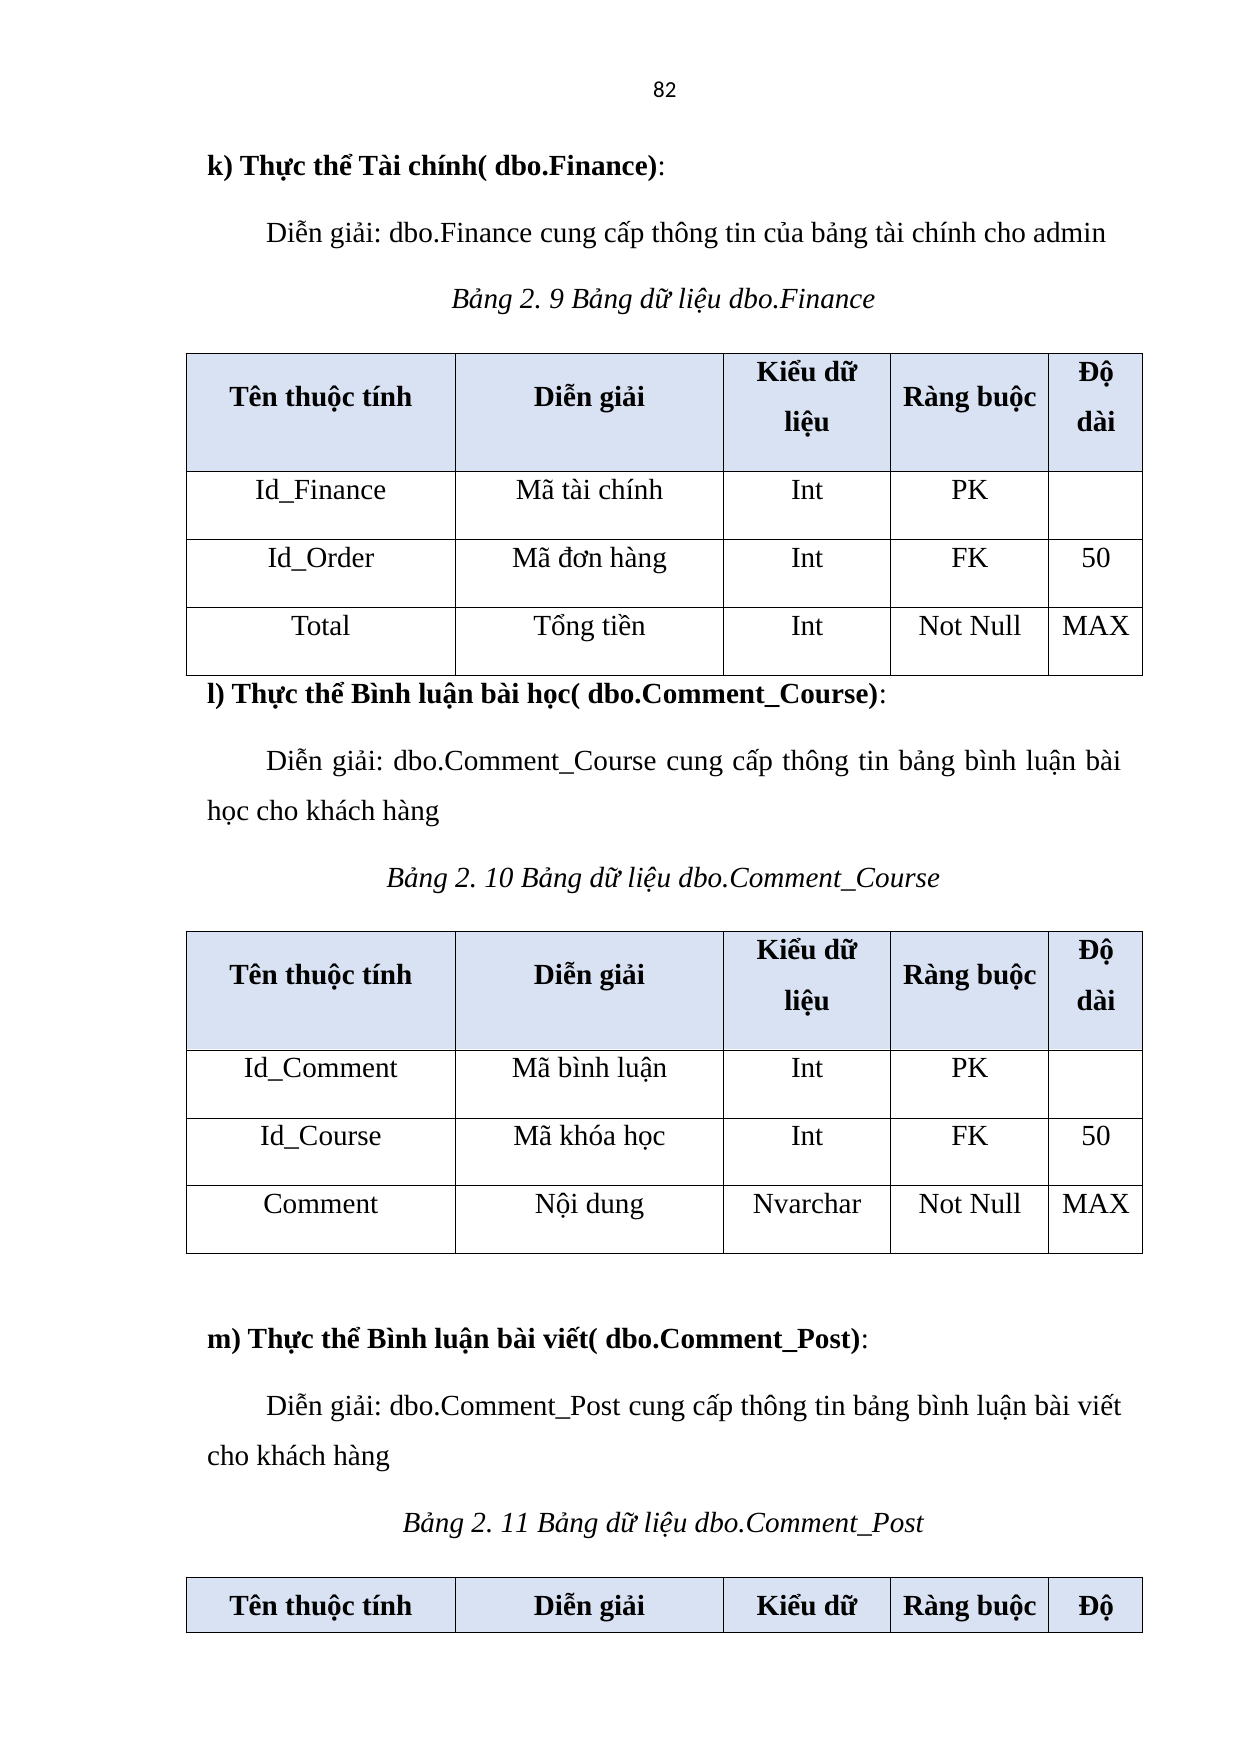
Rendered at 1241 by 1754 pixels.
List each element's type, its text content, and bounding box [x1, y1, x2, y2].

table_cell FK [891, 540, 1048, 607]
table_cell FK [891, 1119, 1048, 1185]
table_cell Mã khóa học [456, 1119, 723, 1185]
table_cell Mã bình luận [456, 1051, 723, 1117]
table_header Kiểu dữ liệu [724, 354, 890, 471]
text l) Thực thể Bình luận bài học( dbo.Comment_Course): [207, 676, 1122, 709]
table_header Ràng buộc [891, 1578, 1048, 1632]
table_cell Id_Order [187, 540, 455, 607]
text m) Thực thể Bình luận bài viết( dbo.Comment_Post): [207, 1321, 1122, 1355]
table_cell PK [891, 472, 1048, 539]
table_cell Int [724, 540, 890, 607]
table_header Độ dài [1049, 932, 1142, 1049]
table_header Diễn giải [456, 354, 723, 471]
table_cell [1049, 472, 1142, 539]
table_cell MAX [1049, 608, 1142, 675]
table_cell Tổng tiền [456, 608, 723, 675]
table_header Kiểu dữ liệu [724, 932, 890, 1049]
table_cell 50 [1049, 1119, 1142, 1185]
table_cell 50 [1049, 540, 1142, 607]
text Bảng 2. 10 Bảng dữ liệu dbo.Comment_Course [207, 860, 1122, 894]
table_header Kiểu dữ liệu [724, 1578, 890, 1632]
table_cell Id_Comment [187, 1051, 455, 1117]
text Diễn giải: dbo.Comment_Post cung cấp thông tin bảng bình luận bài viết cho khách hàng [207, 1388, 1122, 1472]
table_cell Not Null [891, 1186, 1048, 1253]
table_cell Nvarchar [724, 1186, 890, 1253]
table_header Độ dài [1049, 354, 1142, 471]
table_cell Total [187, 608, 455, 675]
table_header Diễn giải [456, 932, 723, 1049]
table_cell Comment [187, 1186, 455, 1253]
table_cell Int [724, 472, 890, 539]
text k) Thực thể Tài chính( dbo.Finance): [207, 148, 1122, 181]
text Bảng 2. 9 Bảng dữ liệu dbo.Finance [207, 282, 1122, 315]
table_header Ràng buộc [891, 354, 1048, 471]
table_cell Int [724, 1119, 890, 1185]
table_cell Mã tài chính [456, 472, 723, 539]
table_cell Mã đơn hàng [456, 540, 723, 607]
table_header Ràng buộc [891, 932, 1048, 1049]
table_cell [1049, 1051, 1142, 1117]
table_cell PK [891, 1051, 1048, 1117]
text Bảng 2. 11 Bảng dữ liệu dbo.Comment_Post [207, 1506, 1122, 1539]
table_cell Int [724, 608, 890, 675]
table_cell Id_Course [187, 1119, 455, 1185]
table_cell MAX [1049, 1186, 1142, 1253]
table_cell Id_Finance [187, 472, 455, 539]
table_header Tên thuộc tính [187, 1578, 455, 1632]
text Diễn giải: dbo.Finance cung cấp thông tin của bảng tài chính cho admin [207, 215, 1122, 248]
table_cell Int [724, 1051, 890, 1117]
table_header Độ dài [1049, 1578, 1142, 1632]
text Diễn giải: dbo.Comment_Course cung cấp thông tin bảng bình luận bài học cho khách hàng [207, 743, 1122, 827]
table_header Tên thuộc tính [187, 354, 455, 471]
table_cell Nội dung [456, 1186, 723, 1253]
table_header Tên thuộc tính [187, 932, 455, 1049]
table_cell Not Null [891, 608, 1048, 675]
table_header Diễn giải [456, 1578, 723, 1632]
